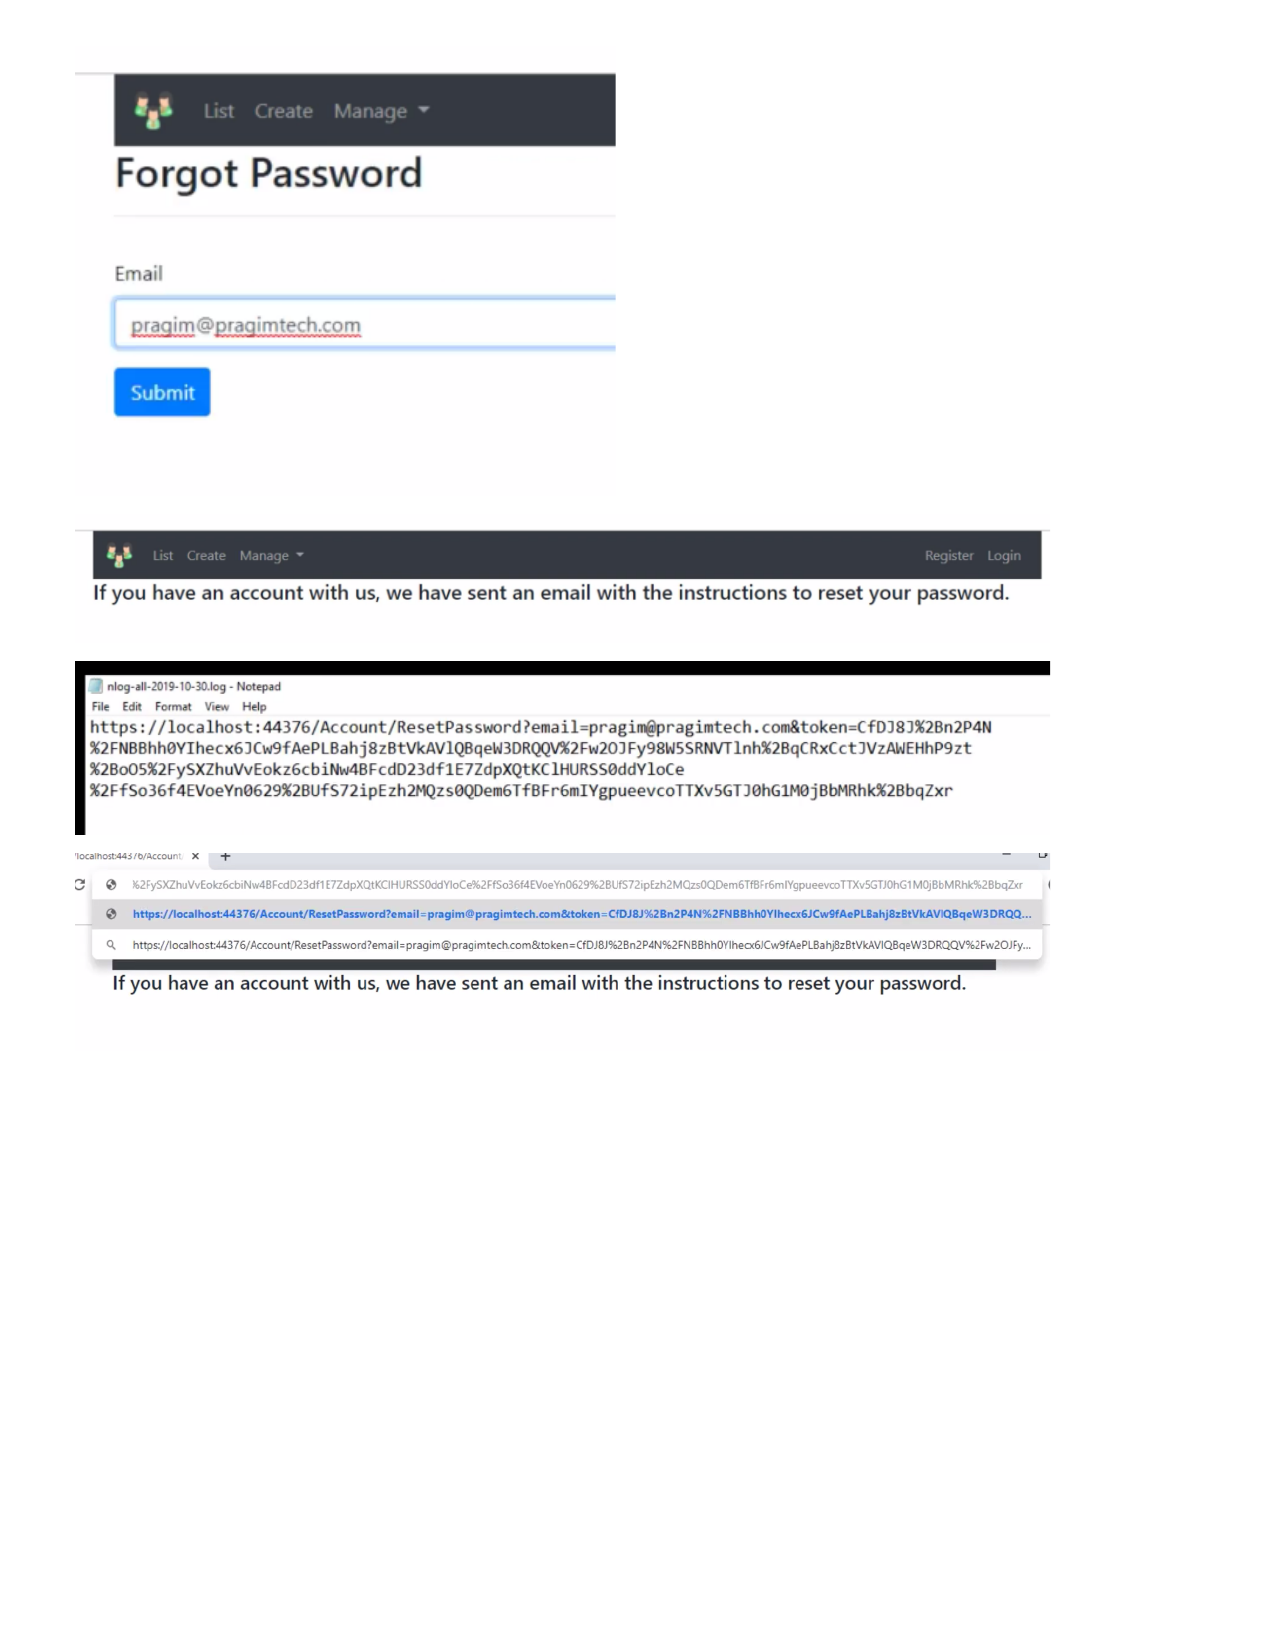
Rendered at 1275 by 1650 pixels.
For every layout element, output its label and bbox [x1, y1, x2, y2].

picture [75, 514, 1050, 643]
picture [75, 661, 1050, 835]
picture [75, 46, 616, 496]
picture [75, 853, 1050, 1051]
